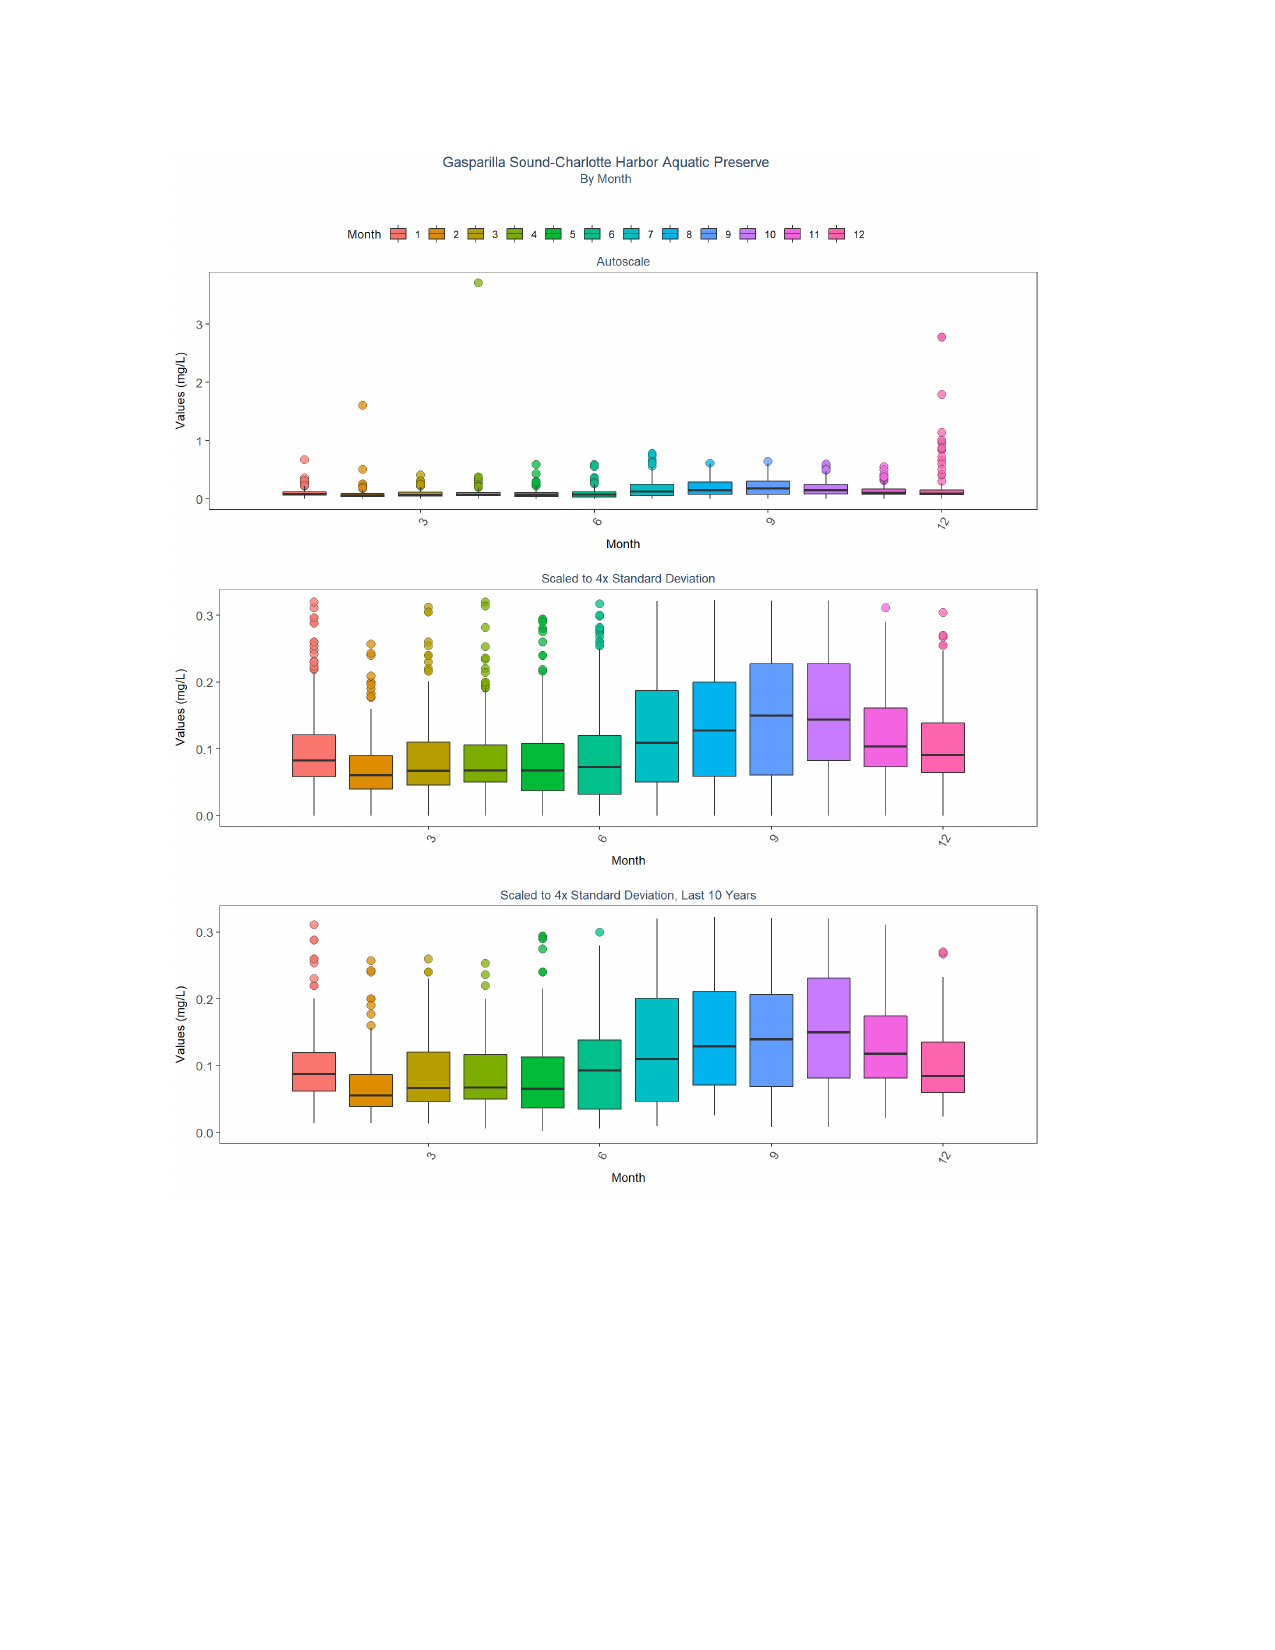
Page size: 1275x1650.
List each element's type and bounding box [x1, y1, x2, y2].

picture [168, 150, 1044, 1200]
